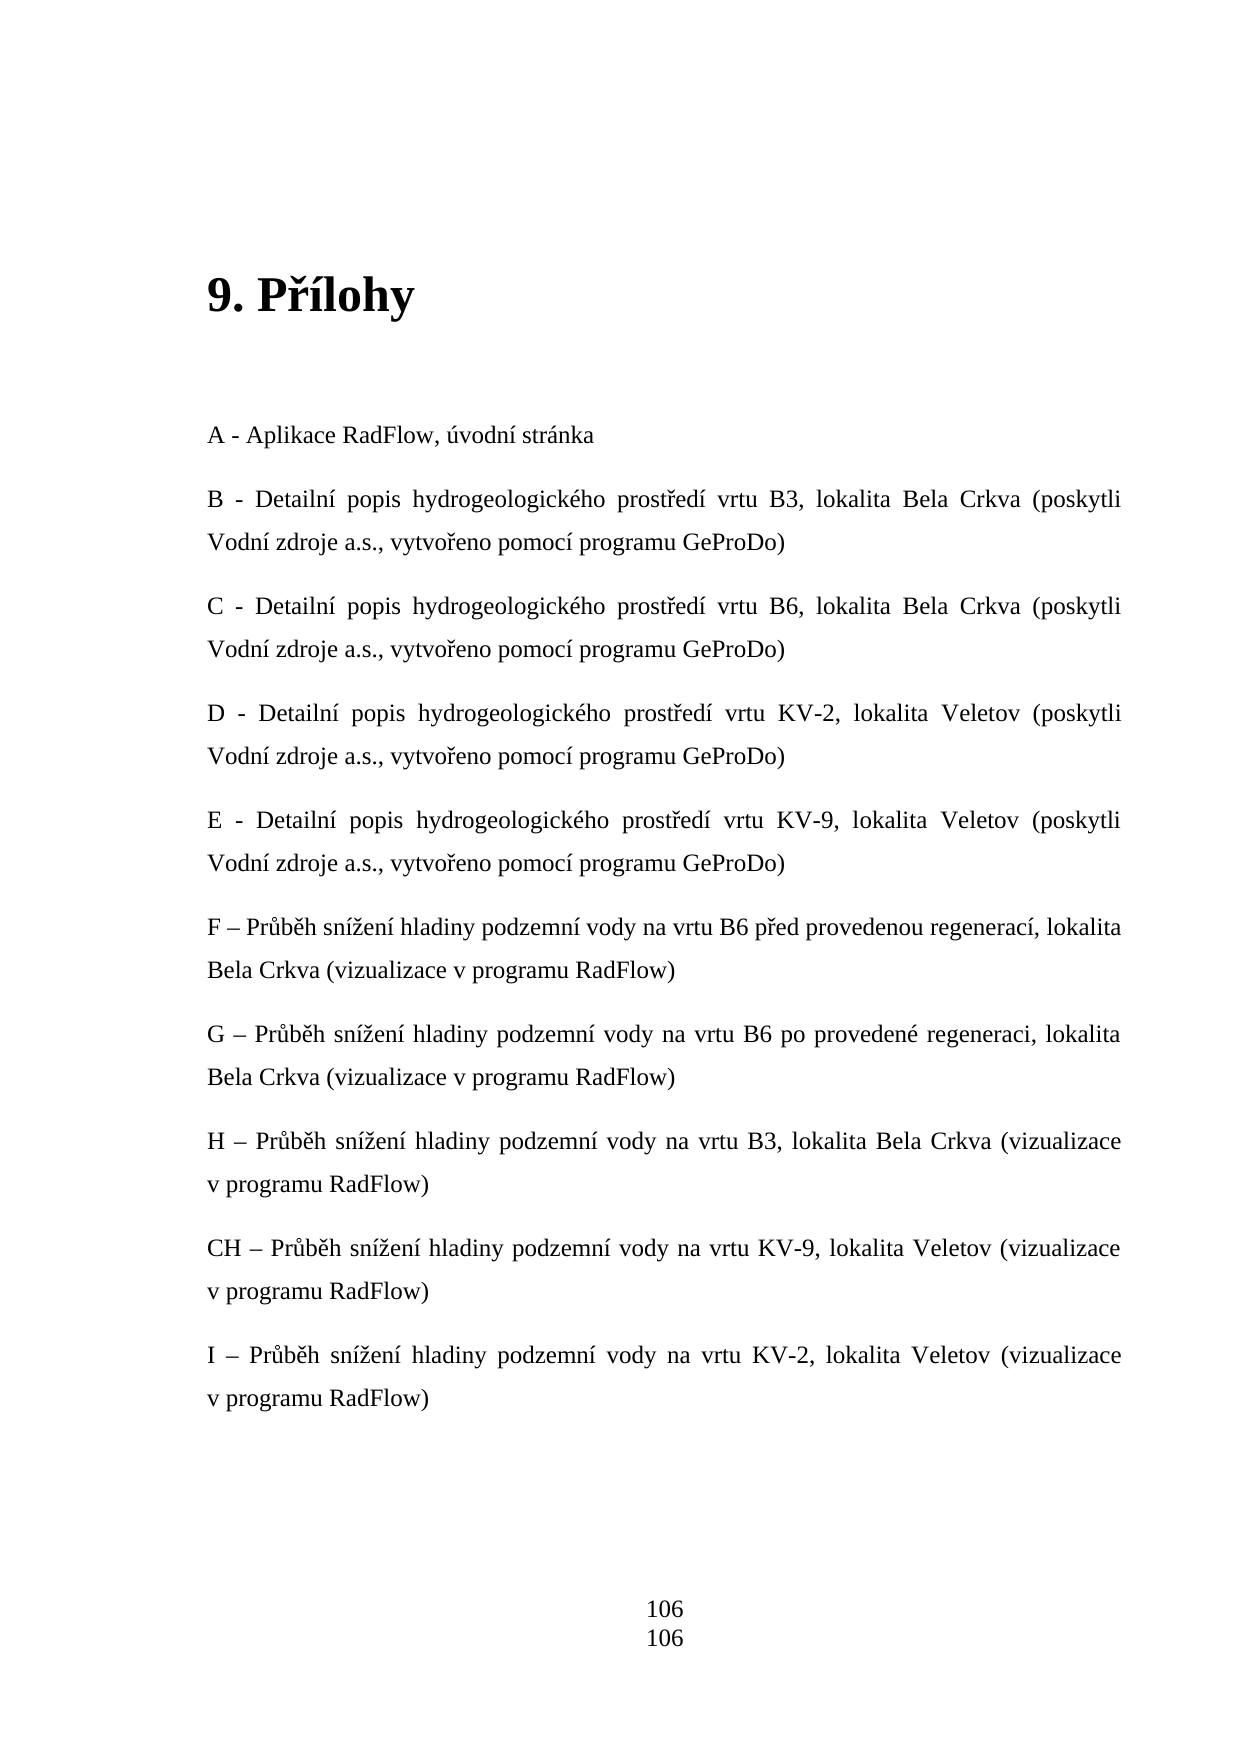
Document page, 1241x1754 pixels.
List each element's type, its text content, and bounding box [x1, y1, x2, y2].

text H – Průběh snížení hladiny podzemní vody na vrtu B3, lokalita Bela Crkva (vizualizace v programu RadFlow) [207, 1126, 1122, 1198]
text B - Detailní popis hydrogeologického prostředí vrtu B3, lokalita Bela Crkva (poskytli Vodní zdroje a.s., vytvořeno pomocí programu GeProDo) [207, 484, 1122, 556]
text I – Průběh snížení hladiny podzemní vody na vrtu KV-2, lokalita Veletov (vizualizace v programu RadFlow) [207, 1340, 1122, 1412]
text A - Aplikace RadFlow, úvodní stránka [207, 420, 1122, 448]
text G – Průběh snížení hladiny podzemní vody na vrtu B6 po provedené regeneraci, lokalita Bela Crkva (vizualizace v programu RadFlow) [207, 1019, 1122, 1091]
text CH – Průběh snížení hladiny podzemní vody na vrtu KV-9, lokalita Veletov (vizualizace v programu RadFlow) [207, 1233, 1122, 1305]
subtitle 9. Přílohy [207, 265, 1122, 322]
text E - Detailní popis hydrogeologického prostředí vrtu KV-9, lokalita Veletov (poskytli Vodní zdroje a.s., vytvořeno pomocí programu GeProDo) [207, 805, 1122, 877]
text C - Detailní popis hydrogeologického prostředí vrtu B6, lokalita Bela Crkva (poskytli Vodní zdroje a.s., vytvořeno pomocí programu GeProDo) [207, 591, 1122, 663]
text F – Průběh snížení hladiny podzemní vody na vrtu B6 před provedenou regenerací, lokalita Bela Crkva (vizualizace v programu RadFlow) [207, 912, 1122, 984]
text D - Detailní popis hydrogeologického prostředí vrtu KV-2, lokalita Veletov (poskytli Vodní zdroje a.s., vytvořeno pomocí programu GeProDo) [207, 698, 1122, 770]
